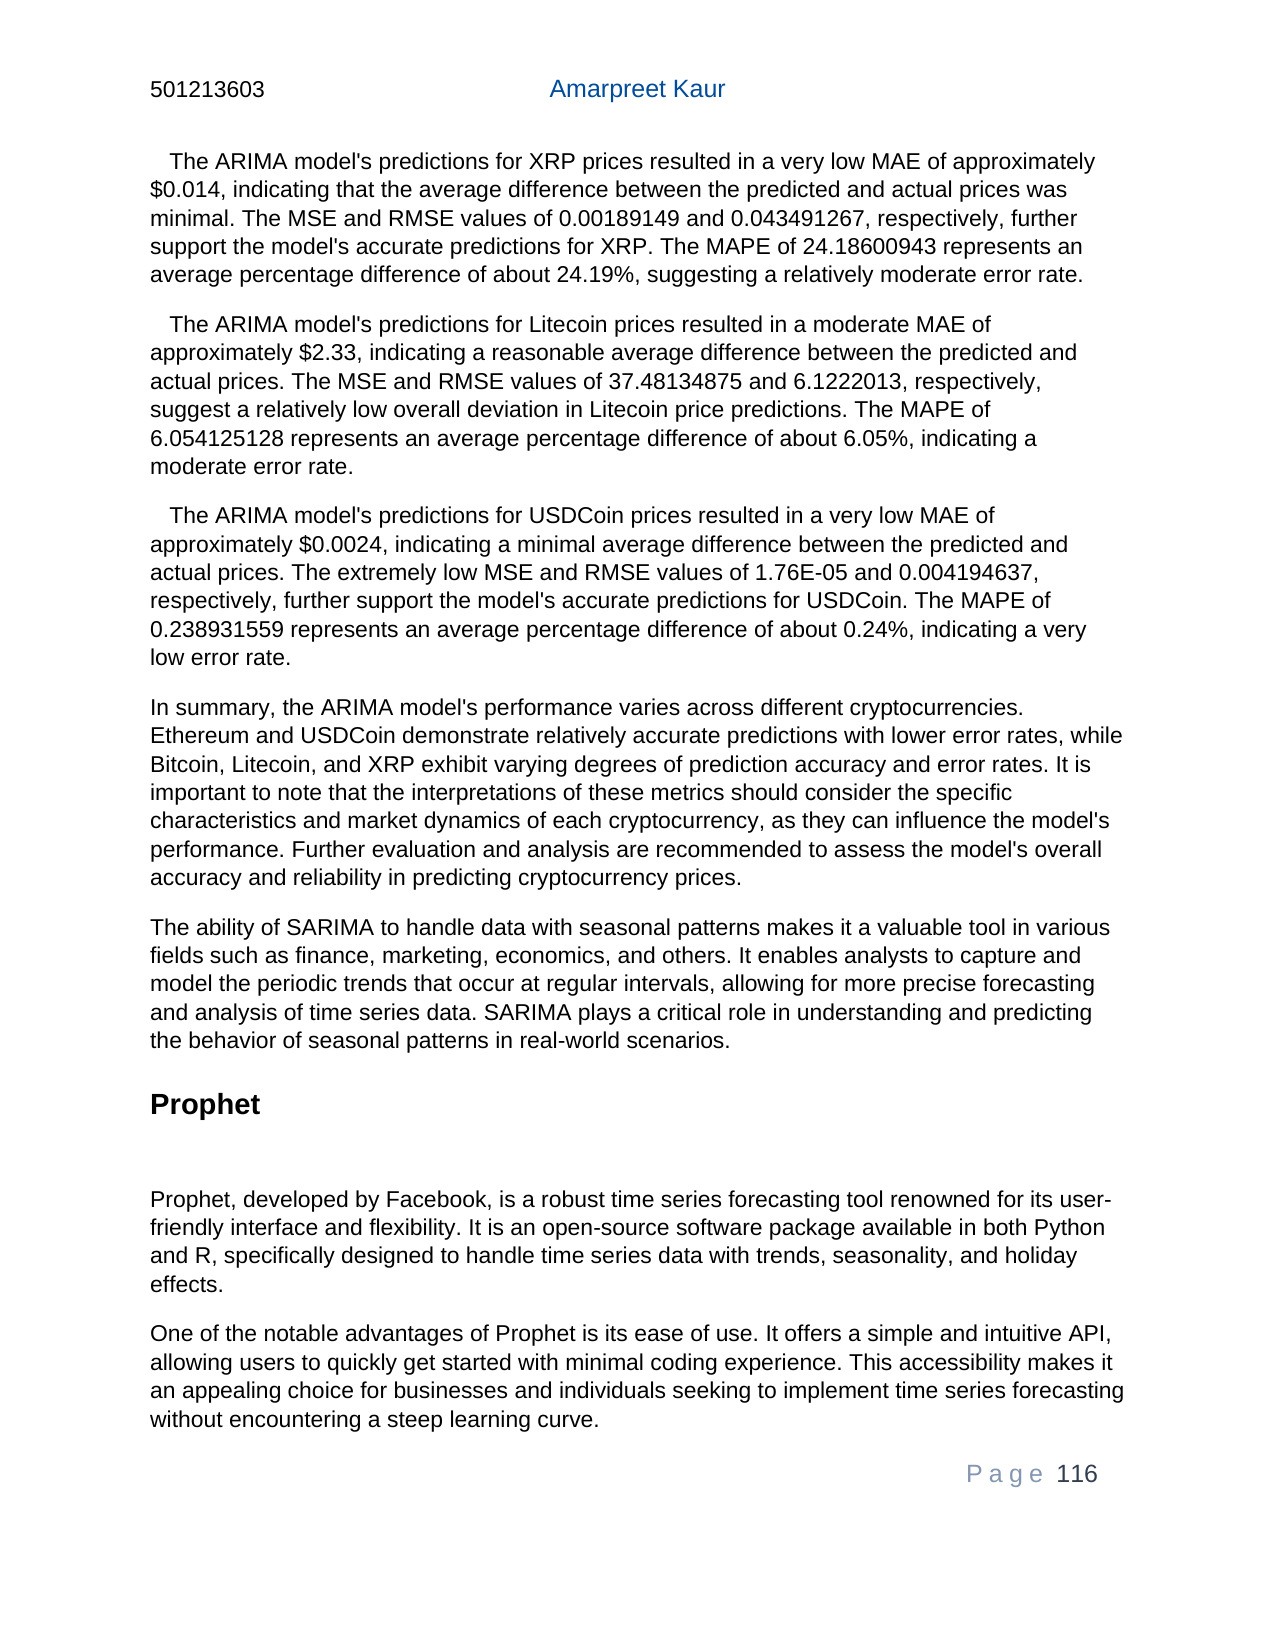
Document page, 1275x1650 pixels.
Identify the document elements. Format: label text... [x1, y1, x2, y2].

text The ARIMA model's predictions for Litecoin prices resulted in a moderate MAE of approximately $2.33, indicating a reasonable average difference between the predicted and actual prices. The MSE and RMSE values of 37.48134875 and 6.1222013, respectively, suggest a relatively low overall deviation in Litecoin price predictions. The MAPE of 6.054125128 represents an average percentage difference of about 6.05%, indicating a moderate error rate. [150, 311, 1125, 479]
text The ability of SARIMA to handle data with seasonal patterns makes it a valuable tool in various fields such as finance, marketing, economics, and others. It enables analysts to capture and model the periodic trends that occur at regular intervals, allowing for more precise forecasting and analysis of time series data. SARIMA plays a critical role in understanding and predicting the behavior of seasonal patterns in real-world scenarios. [150, 913, 1125, 1054]
text In summary, the ARIMA model's performance varies across different cryptocurrencies. Ethereum and USDCoin demonstrate relatively accurate predictions with lower error rates, while Bitcoin, Litecoin, and XRP exhibit varying degrees of prediction accuracy and error rates. It is important to note that the interpretations of these metrics should consider the specific characteristics and market dynamics of each cryptocurrency, as they can influence the model's performance. Further evaluation and analysis are recommended to assess the model's overall accuracy and reliability in predicting cryptocurrency prices. [150, 694, 1125, 891]
text One of the notable advantages of Prophet is its ease of use. It offers a simple and intuitive API, allowing users to quickly get started with minimal coding experience. This accessibility makes it an appealing choice for businesses and individuals seeking to implement time series forecasting without encountering a steep learning curve. [150, 1320, 1125, 1432]
text Prophet, developed by Facebook, is a robust time series forecasting tool renowned for its user-friendly interface and flexibility. It is an open-source software package available in both Python and R, specifically designed to handle time series data with trends, seasonality, and holiday effects. [150, 1186, 1125, 1297]
text The ARIMA model's predictions for USDCoin prices resulted in a very low MAE of approximately $0.0024, indicating a minimal average difference between the predicted and actual prices. The extremely low MSE and RMSE values of 1.76E-05 and 0.004194637, respectively, further support the model's accurate predictions for USDCoin. The MAPE of 0.238931559 represents an average percentage difference of about 0.24%, indicating a very low error rate. [150, 502, 1125, 671]
subtitle Prophet [150, 1087, 1125, 1121]
text The ARIMA model's predictions for XRP prices resulted in a very low MAE of approximately $0.014, indicating that the average difference between the predicted and actual prices was minimal. The MSE and RMSE values of 0.00189149 and 0.043491267, respectively, further support the model's accurate predictions for XRP. The MAPE of 24.18600943 represents an average percentage difference of about 24.19%, suggesting a relatively moderate error rate. [150, 148, 1125, 288]
